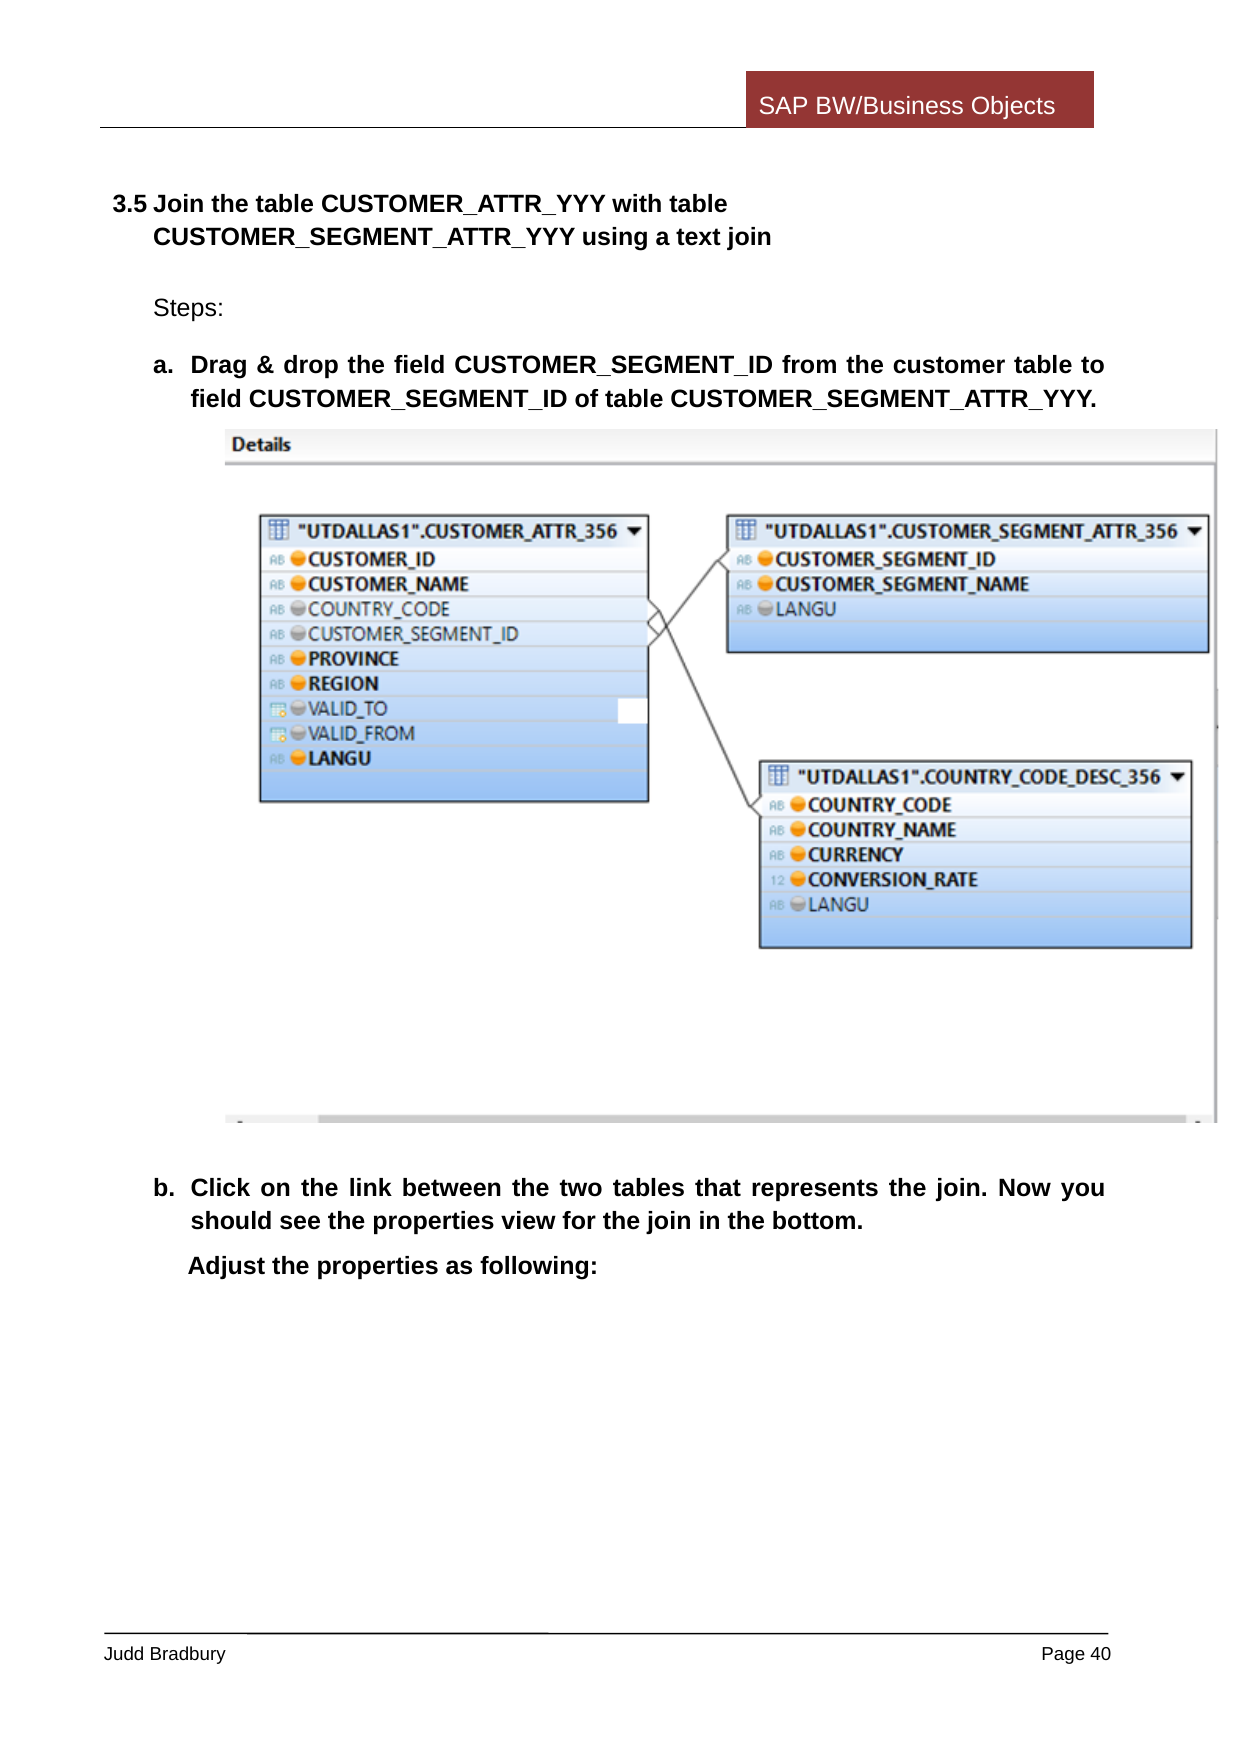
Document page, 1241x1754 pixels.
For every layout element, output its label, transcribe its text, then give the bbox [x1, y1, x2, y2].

list Steps: [153, 292, 1106, 321]
list Click on the link between the two tables that represents the join. Now you should see the properties view for the join in the bottom. [153, 1173, 1106, 1234]
picture [224, 429, 1219, 1123]
list Drag & drop the field CUSTOMER_SEGMENT_ID from the customer table to field CUSTOMER_SEGMENT_ID of table CUSTOMER_SEGMENT_ATTR_YYY. [153, 351, 1106, 412]
text Adjust the properties as following: [187, 1251, 1106, 1280]
text Join the table CUSTOMER_ATTR_YYY with table CUSTOMER_SEGMENT_ATTR_YYY using a text join [112, 189, 1106, 251]
